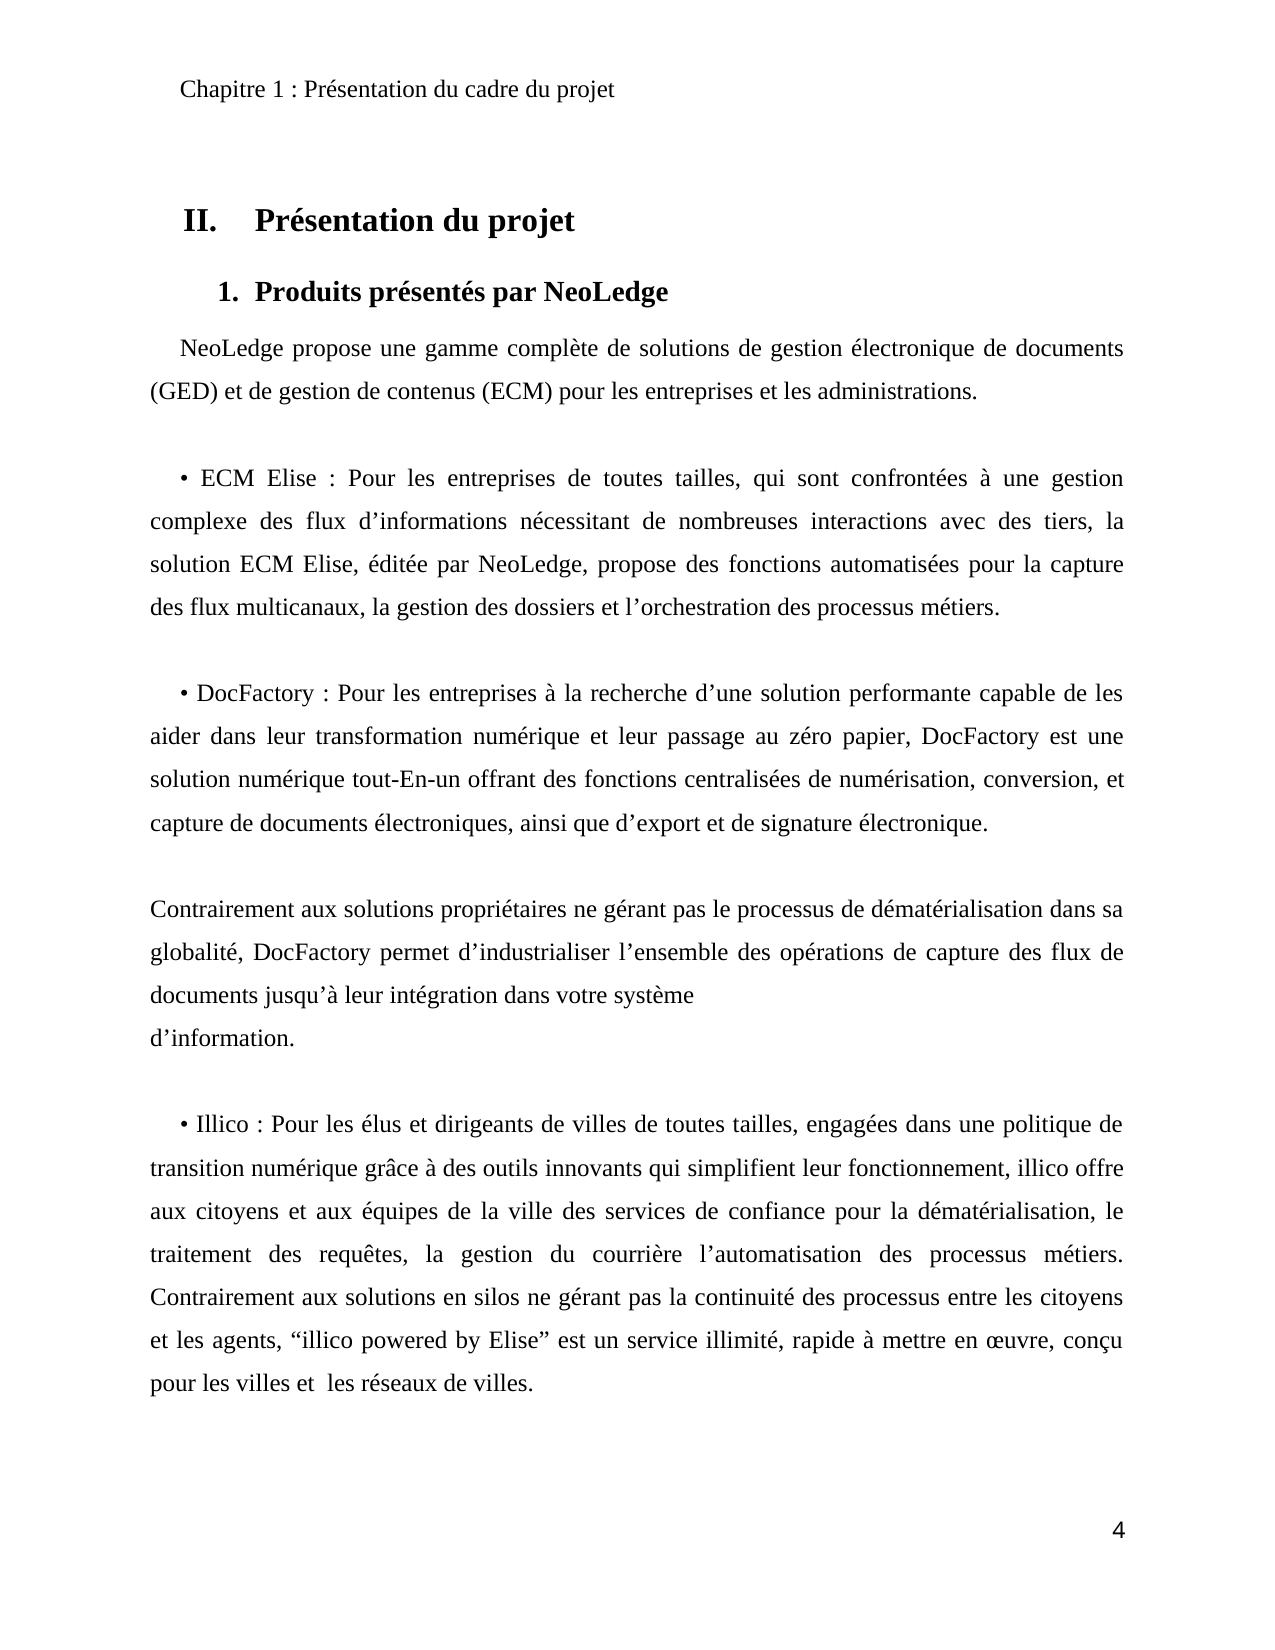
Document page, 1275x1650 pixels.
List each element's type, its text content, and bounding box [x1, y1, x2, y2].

text • ECM Elise : Pour les entreprises de toutes tailles, qui sont confrontées à une gestion complexe des flux d’informations nécessitant de nombreuses interactions avec des tiers, la solution ECM Elise, éditée par NeoLedge, propose des fonctions automatisées pour la capture des flux multicanaux, la gestion des dossiers et l’orchestration des processus métiers. [150, 463, 1125, 621]
text • DocFactory : Pour les entreprises à la recherche d’une solution performante capable de les aider dans leur transformation numérique et leur passage au zéro papier, DocFactory est une solution numérique tout-En-un offrant des fonctions centralisées de numérisation, conversion, et capture de documents électroniques, ainsi que d’export et de signature électronique. [150, 678, 1125, 836]
text Contrairement aux solutions propriétaires ne gérant pas le processus de dématérialisation dans sa globalité, DocFactory permet d’industrialiser l’ensemble des opérations de capture des flux de documents jusqu’à leur intégration dans votre système [150, 894, 1125, 1009]
text NeoLedge propose une gamme complète de solutions de gestion électronique de documents (GED) et de gestion de contenus (ECM) pour les entreprises et les administrations. [150, 333, 1125, 405]
subtitle Produits présentés par NeoLedge [217, 274, 1125, 308]
text • Illico : Pour les élus et dirigeants de villes de toutes tailles, engagées dans une politique de transition numérique grâce à des outils innovants qui simplifient leur fonctionnement, illico offre aux citoyens et aux équipes de la ville des services de confiance pour la dématérialisation, le traitement des requêtes, la gestion du courrière l’automatisation des processus métiers. Contrairement aux solutions en silos ne gérant pas la continuité des processus entre les citoyens et les agents, “illico powered by Elise” est un service illimité, rapide à mettre en œuvre, conçu pour les villes et les réseaux de villes. [150, 1109, 1125, 1397]
subtitle Présentation du projet [217, 200, 1125, 239]
text d’information. [150, 1023, 1125, 1052]
